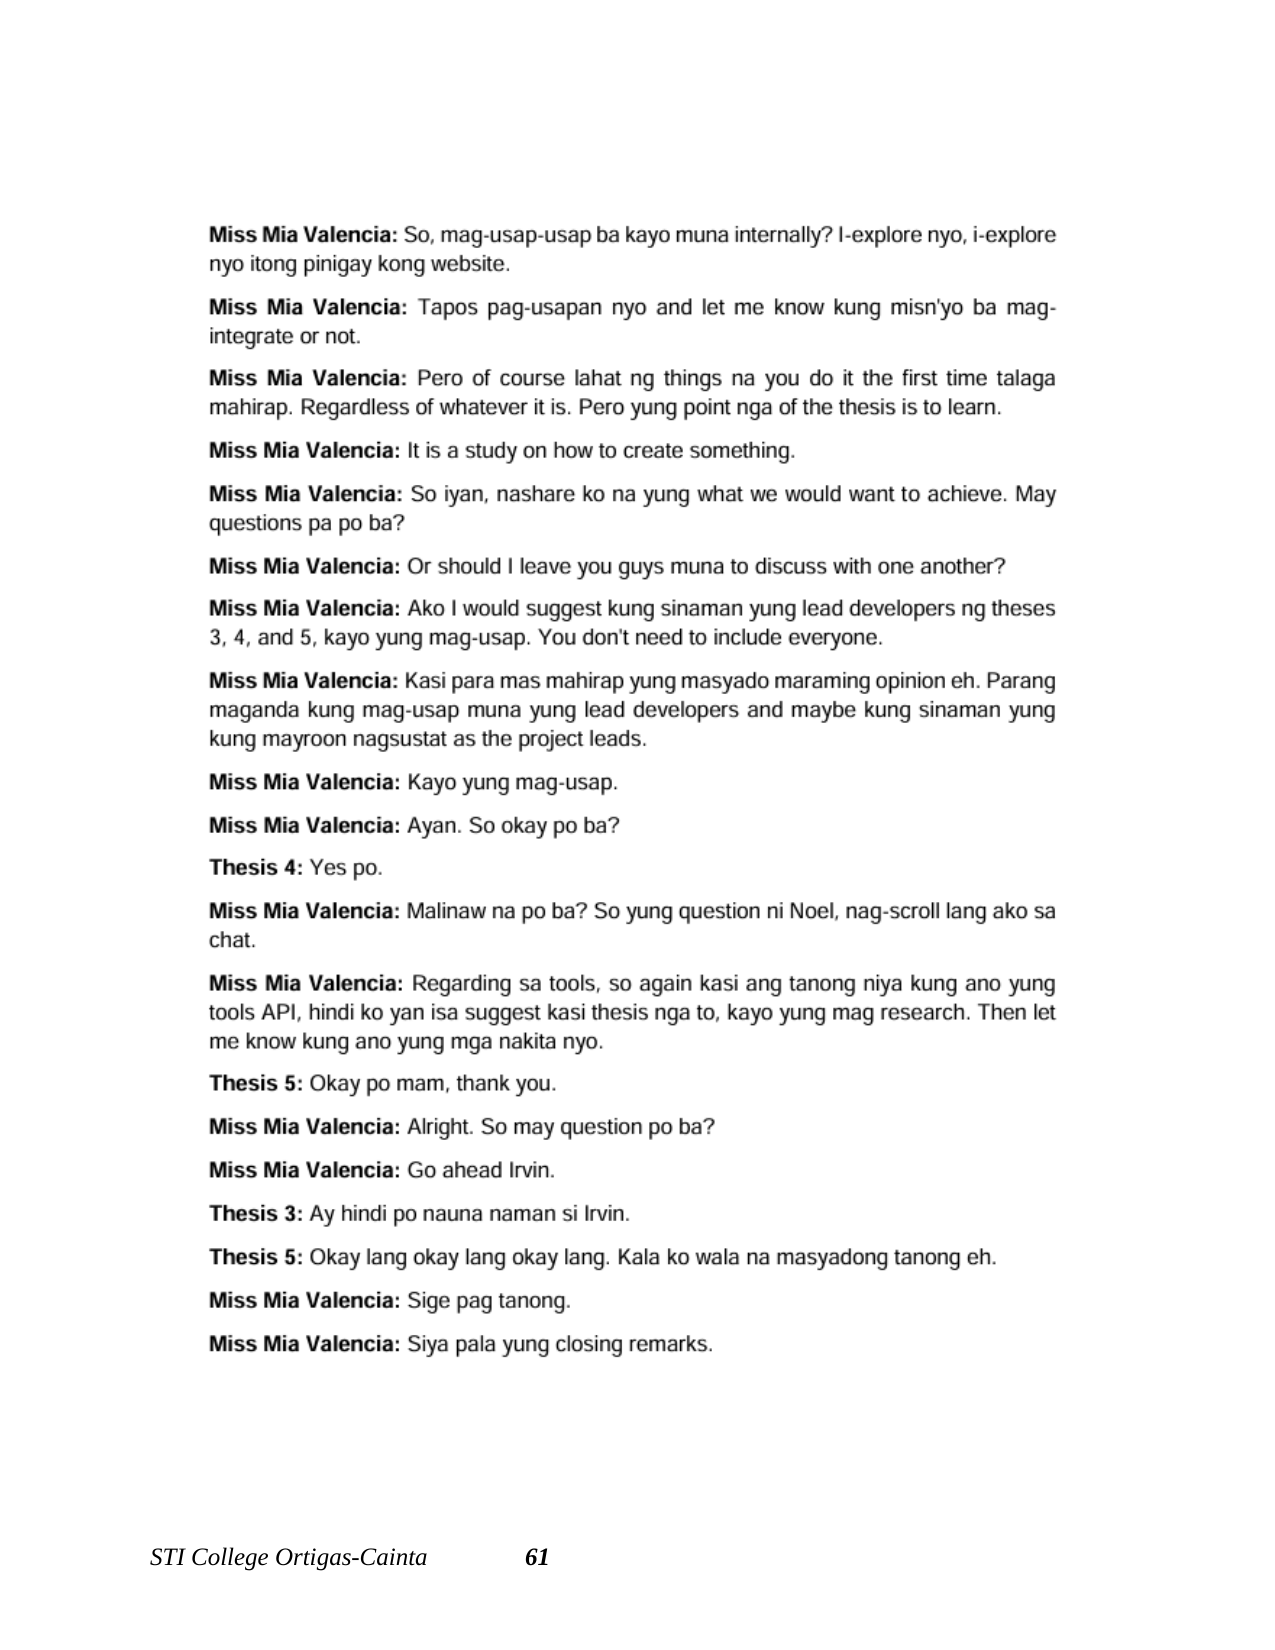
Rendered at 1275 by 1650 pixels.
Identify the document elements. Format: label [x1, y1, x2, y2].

picture [150, 177, 1125, 1389]
